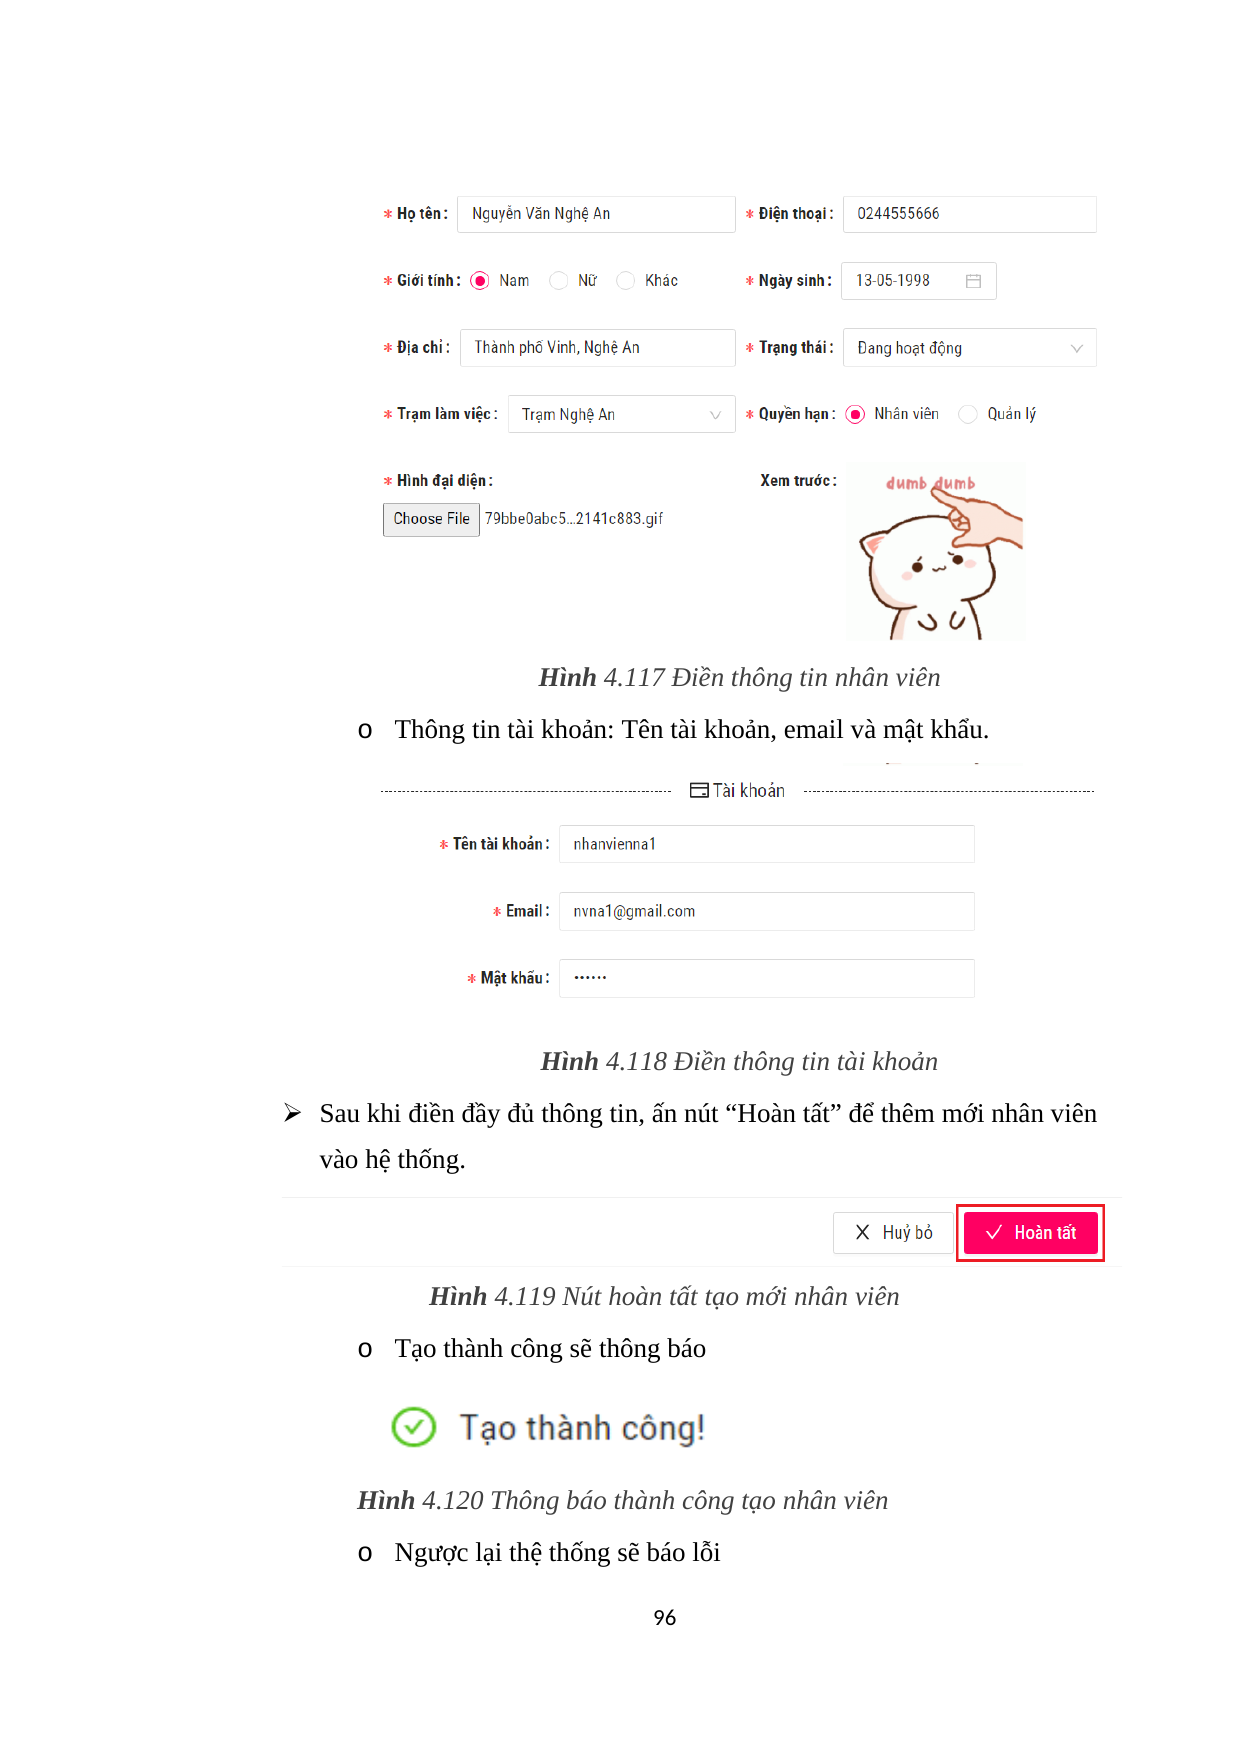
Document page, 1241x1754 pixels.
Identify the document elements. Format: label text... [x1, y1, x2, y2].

list Tạo thành công sẽ thông báo [357, 1332, 1122, 1366]
list Ngược lại thệ thống sẽ báo lỗi [357, 1536, 1122, 1570]
picture [356, 177, 1123, 647]
list Sau khi điền đầy đủ thông tin, ấn nút “Hoàn tất” để thêm mới nhân viên vào hệ thống. [282, 1097, 1122, 1174]
picture [356, 1382, 739, 1471]
picture [356, 763, 1119, 1031]
list Thông tin tài khoản: Tên tài khoản, email và mật khẩu. [357, 713, 1122, 746]
picture [281, 1190, 1123, 1267]
